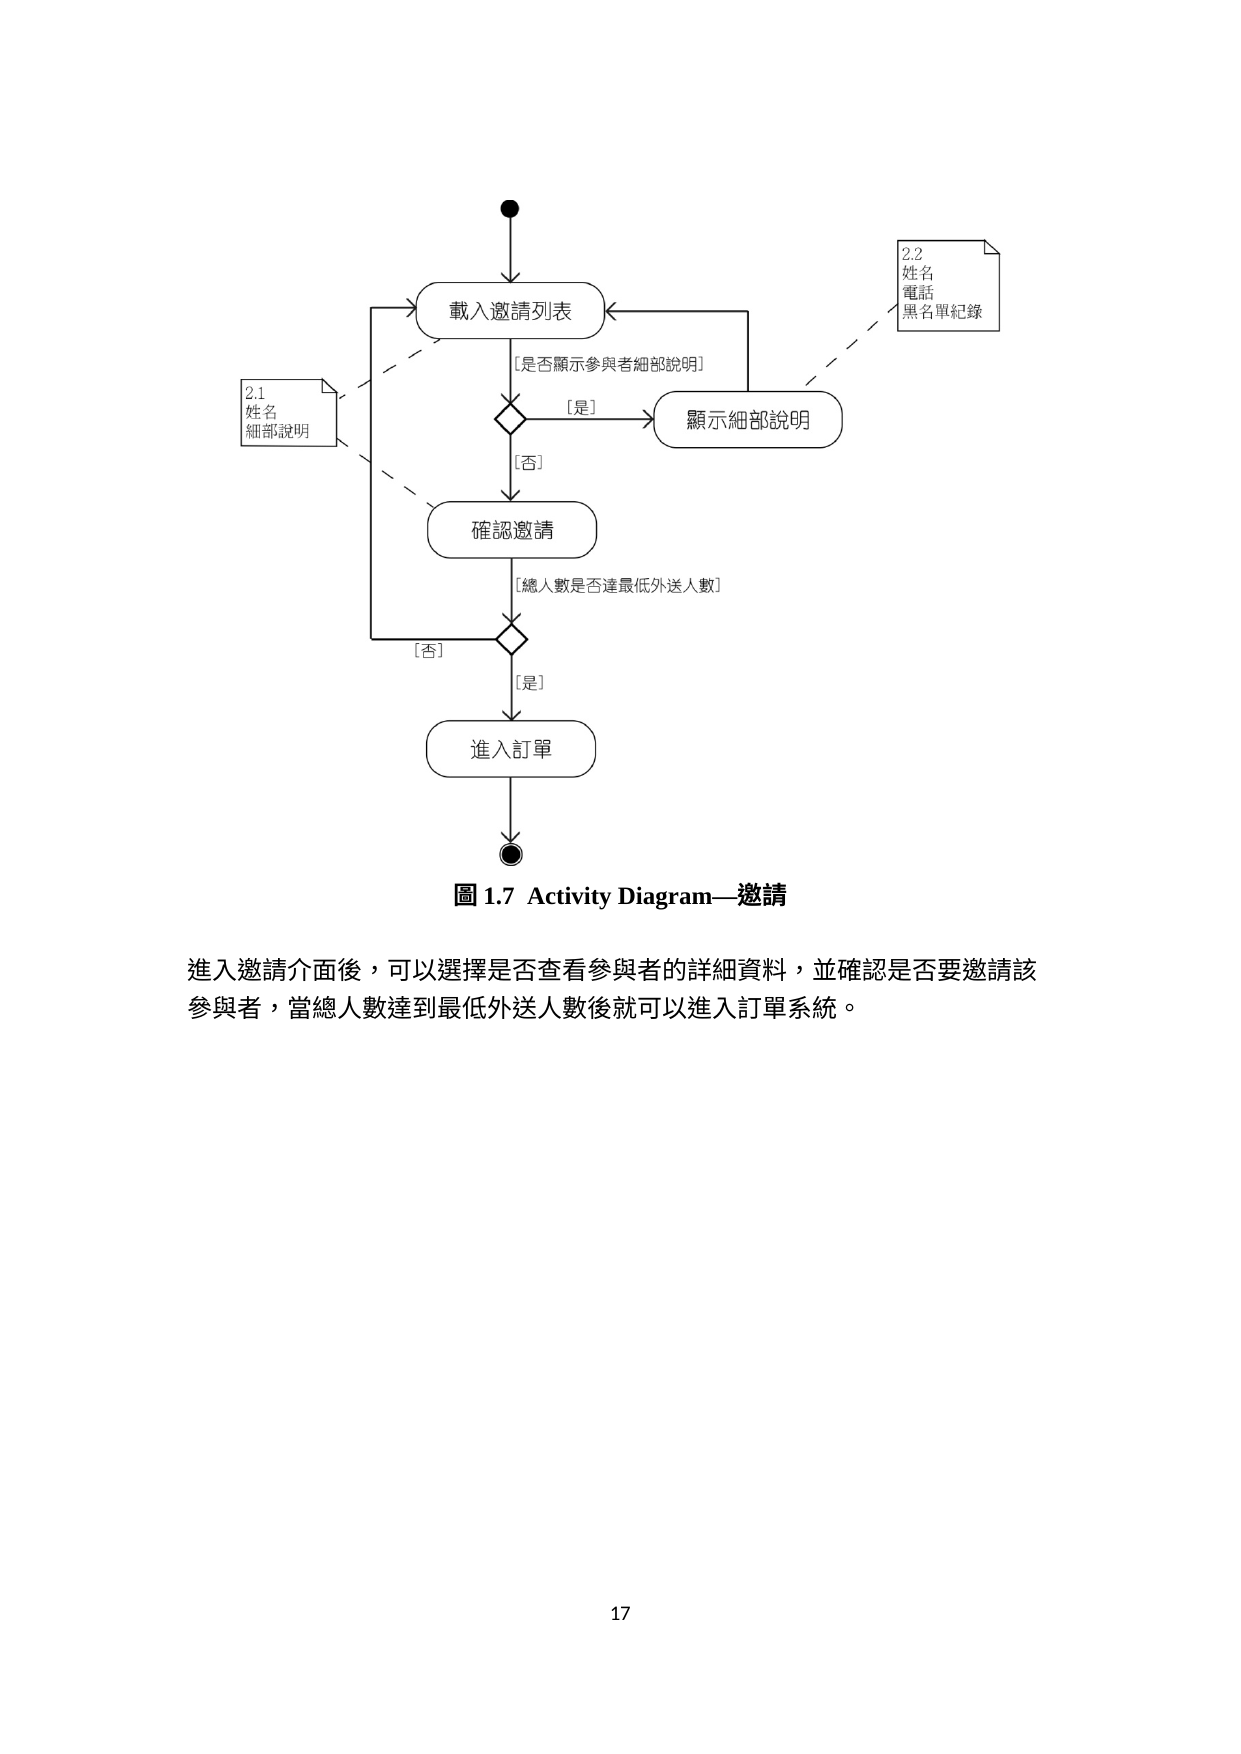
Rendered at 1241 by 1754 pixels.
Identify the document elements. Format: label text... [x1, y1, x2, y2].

text 圖1.7 Activity Diagram—邀請 [187, 875, 1053, 912]
text 進入邀請介面後，可以選擇是否查看參與者的詳細資料，並確認是否要邀請該參與者，當總人數達到最低外送人數後就可以進入訂單系統。 [187, 950, 1053, 1025]
picture [234, 200, 1006, 866]
